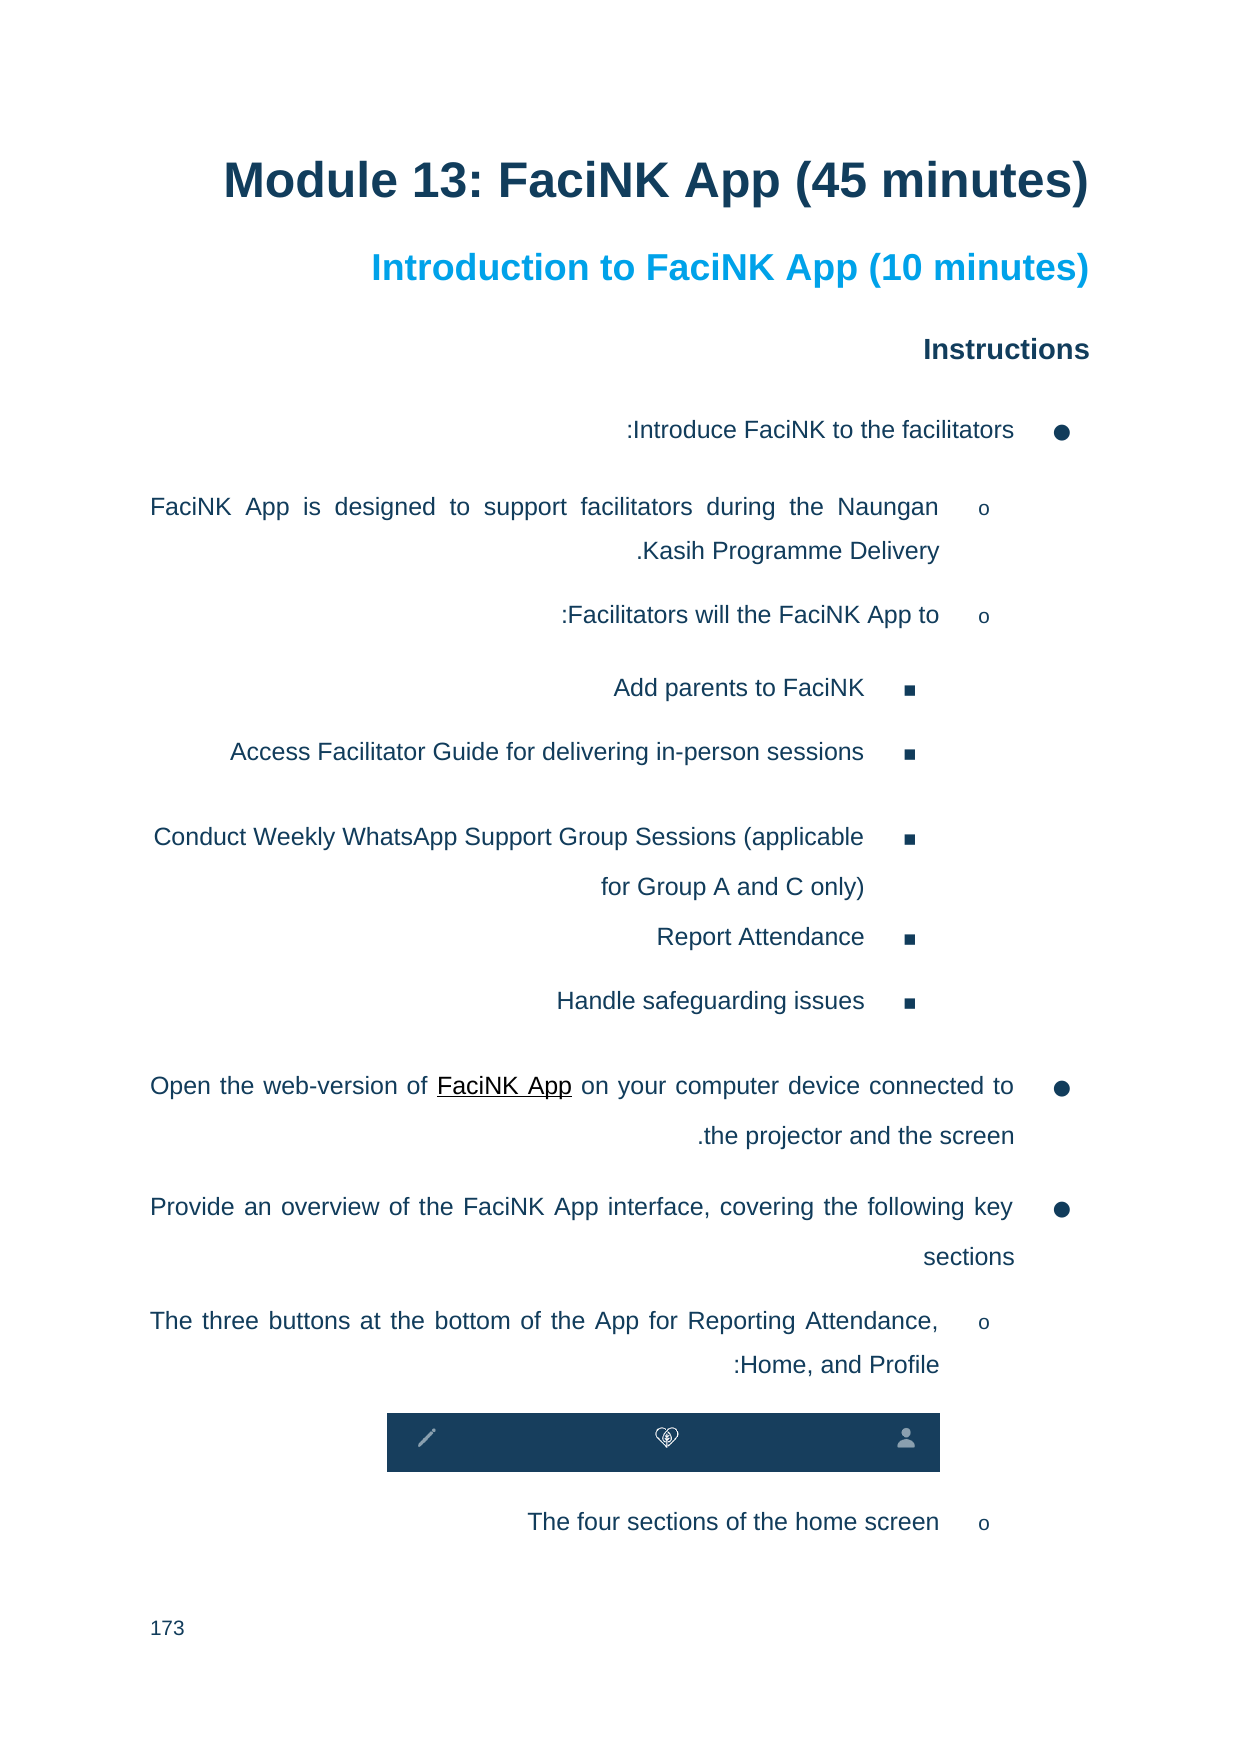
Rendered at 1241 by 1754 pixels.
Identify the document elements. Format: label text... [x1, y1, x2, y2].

list Add parents to FaciNK [150, 666, 903, 708]
list Access Facilitator Guide for delivering in-person sessions [150, 730, 903, 772]
list Conduct Weekly WhatsApp Support Group Sessions (applicable for Group A and C only) [150, 814, 903, 900]
subtitle Module 13: FaciNK App (45 minutes) [150, 150, 1090, 207]
list Provide an overview of the FaciNK App interface, covering the following key sections [150, 1185, 1053, 1271]
list FaciNK App is designed to support facilitators during the Naungan Kasih Programme Delivery. [150, 492, 978, 565]
picture [387, 1413, 940, 1472]
list Open the web-version of FaciNK App on your computer device connected to the projector and the screen. [150, 1064, 1053, 1149]
list The four sections of the home screen [150, 1507, 978, 1537]
list Handle safeguarding issues [150, 979, 903, 1022]
subtitle Introduction to FaciNK App (10 minutes) [150, 245, 1090, 288]
list Report Attendance [150, 915, 903, 957]
list Introduce FaciNK to the facilitators: [150, 407, 1053, 450]
list Facilitators will the FaciNK App to: [150, 600, 978, 630]
list The three buttons at the bottom of the App for Reporting Attendance, Home, and Profile: [150, 1306, 978, 1379]
subtitle Instructions [150, 332, 1090, 366]
